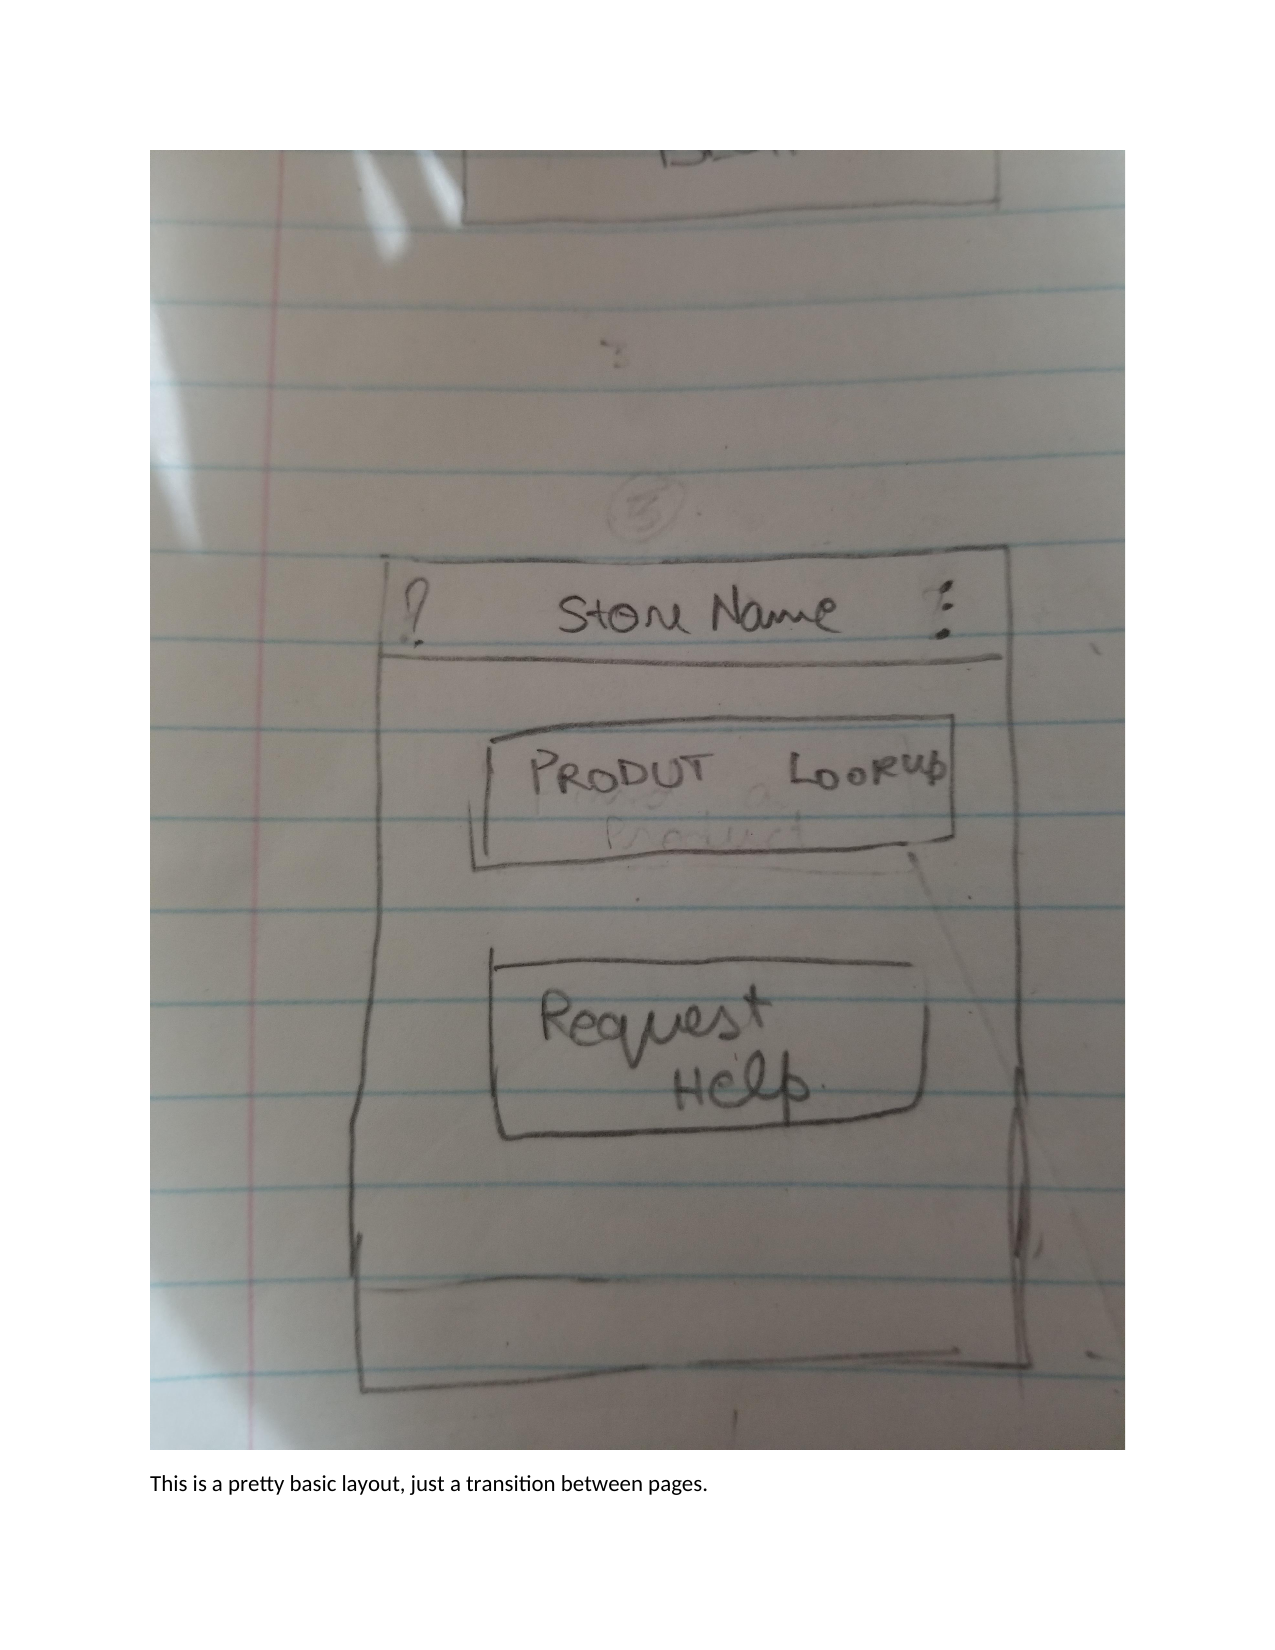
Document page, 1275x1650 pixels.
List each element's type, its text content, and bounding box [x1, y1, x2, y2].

picture [150, 150, 1125, 1450]
text This is a pretty basic layout, just a transition between pages. [150, 1469, 1125, 1497]
